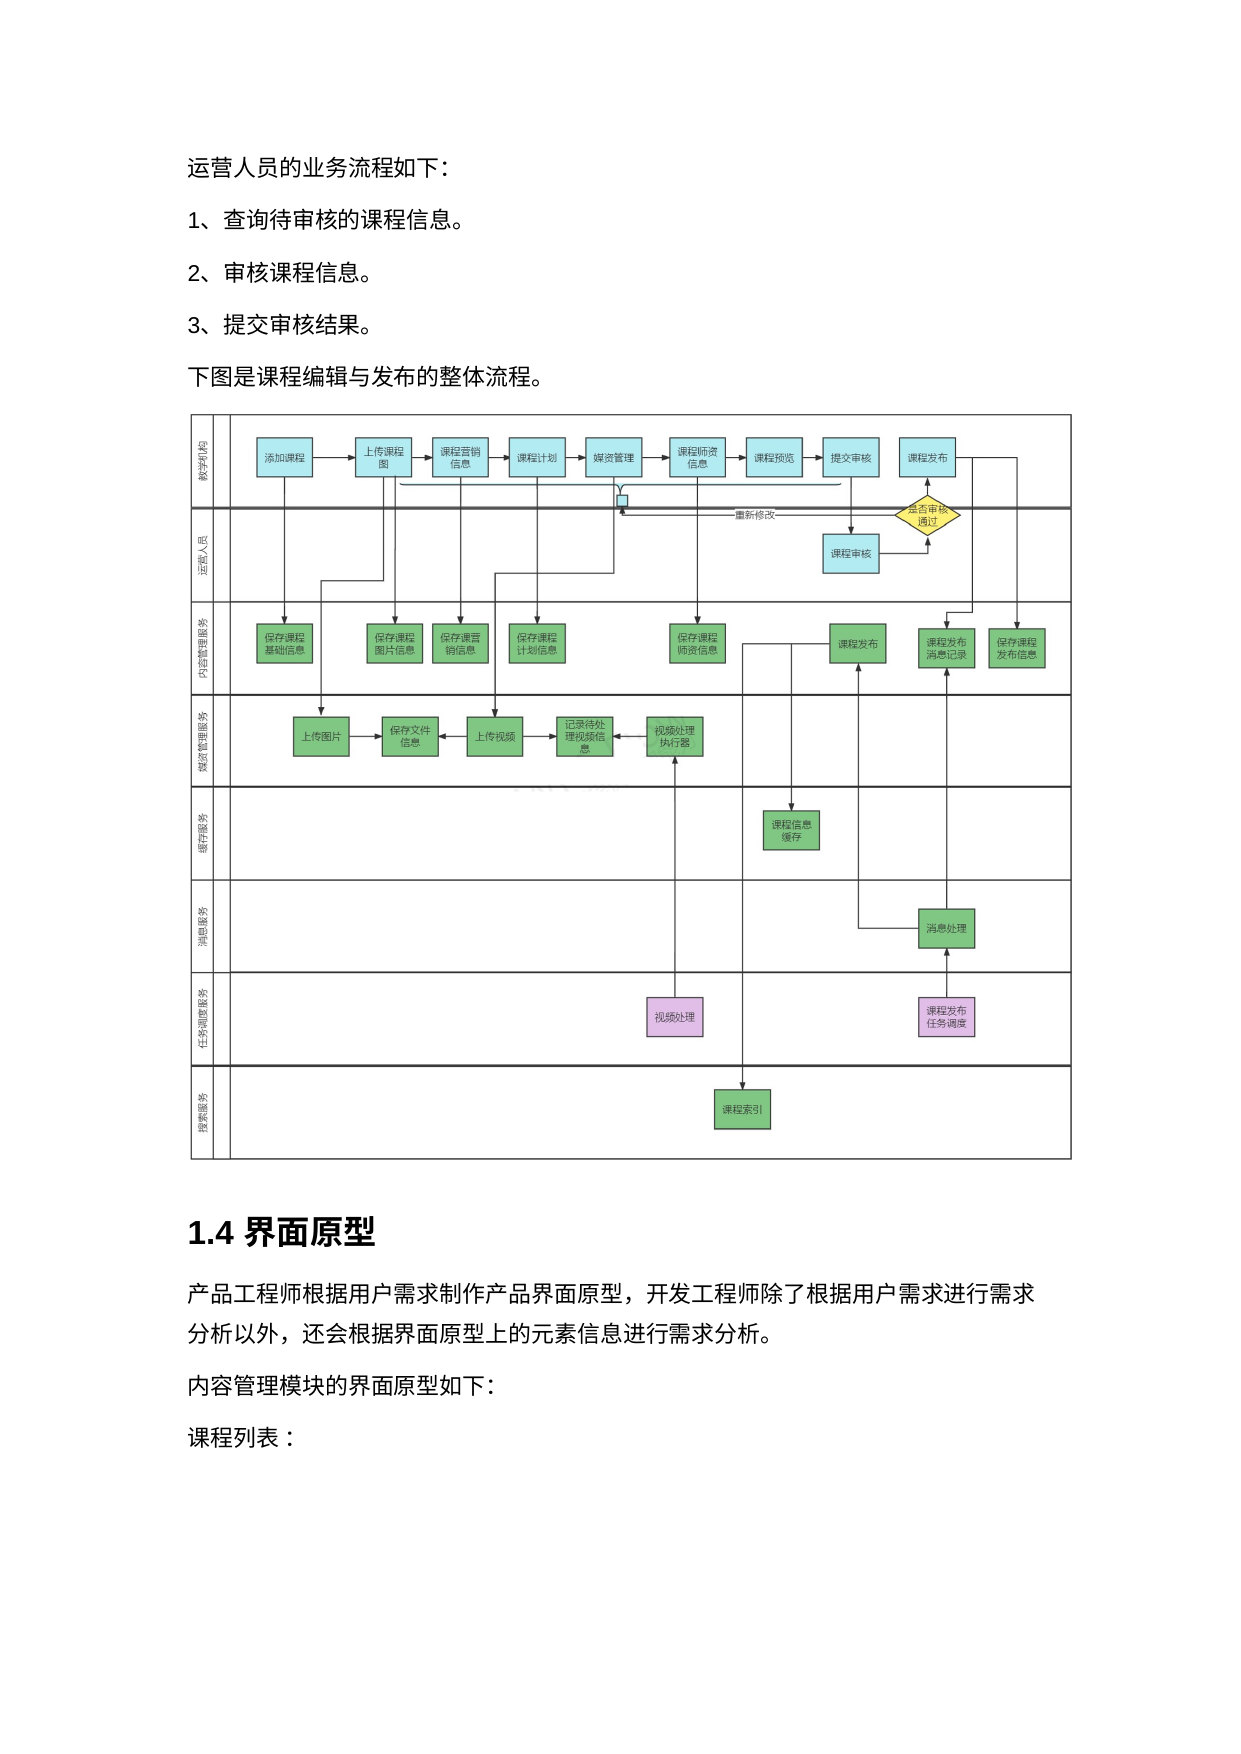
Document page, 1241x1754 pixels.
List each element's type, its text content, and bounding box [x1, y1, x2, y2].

text 2、审核课程信息。 [187, 254, 1053, 288]
text 1、查询待审核的课程信息。 [187, 202, 1053, 236]
text 运营人员的业务流程如下： [187, 150, 1053, 183]
text 内容管理模块的界面原型如下： [187, 1368, 1053, 1401]
text 3、提交审核结果。 [187, 307, 1053, 340]
text 下图是课程编辑与发布的整体流程。 [187, 359, 1053, 392]
text 产品工程师根据用户需求制作产品界面原型，开发工程师除了根据用户需求进行需求分析以外，还会根据界面原型上的元素信息进行需求分析。 [187, 1276, 1053, 1349]
text 课程列表 ： [187, 1420, 1053, 1453]
picture [187, 411, 1074, 1167]
text 1.4 界面原型 [187, 1205, 1053, 1254]
